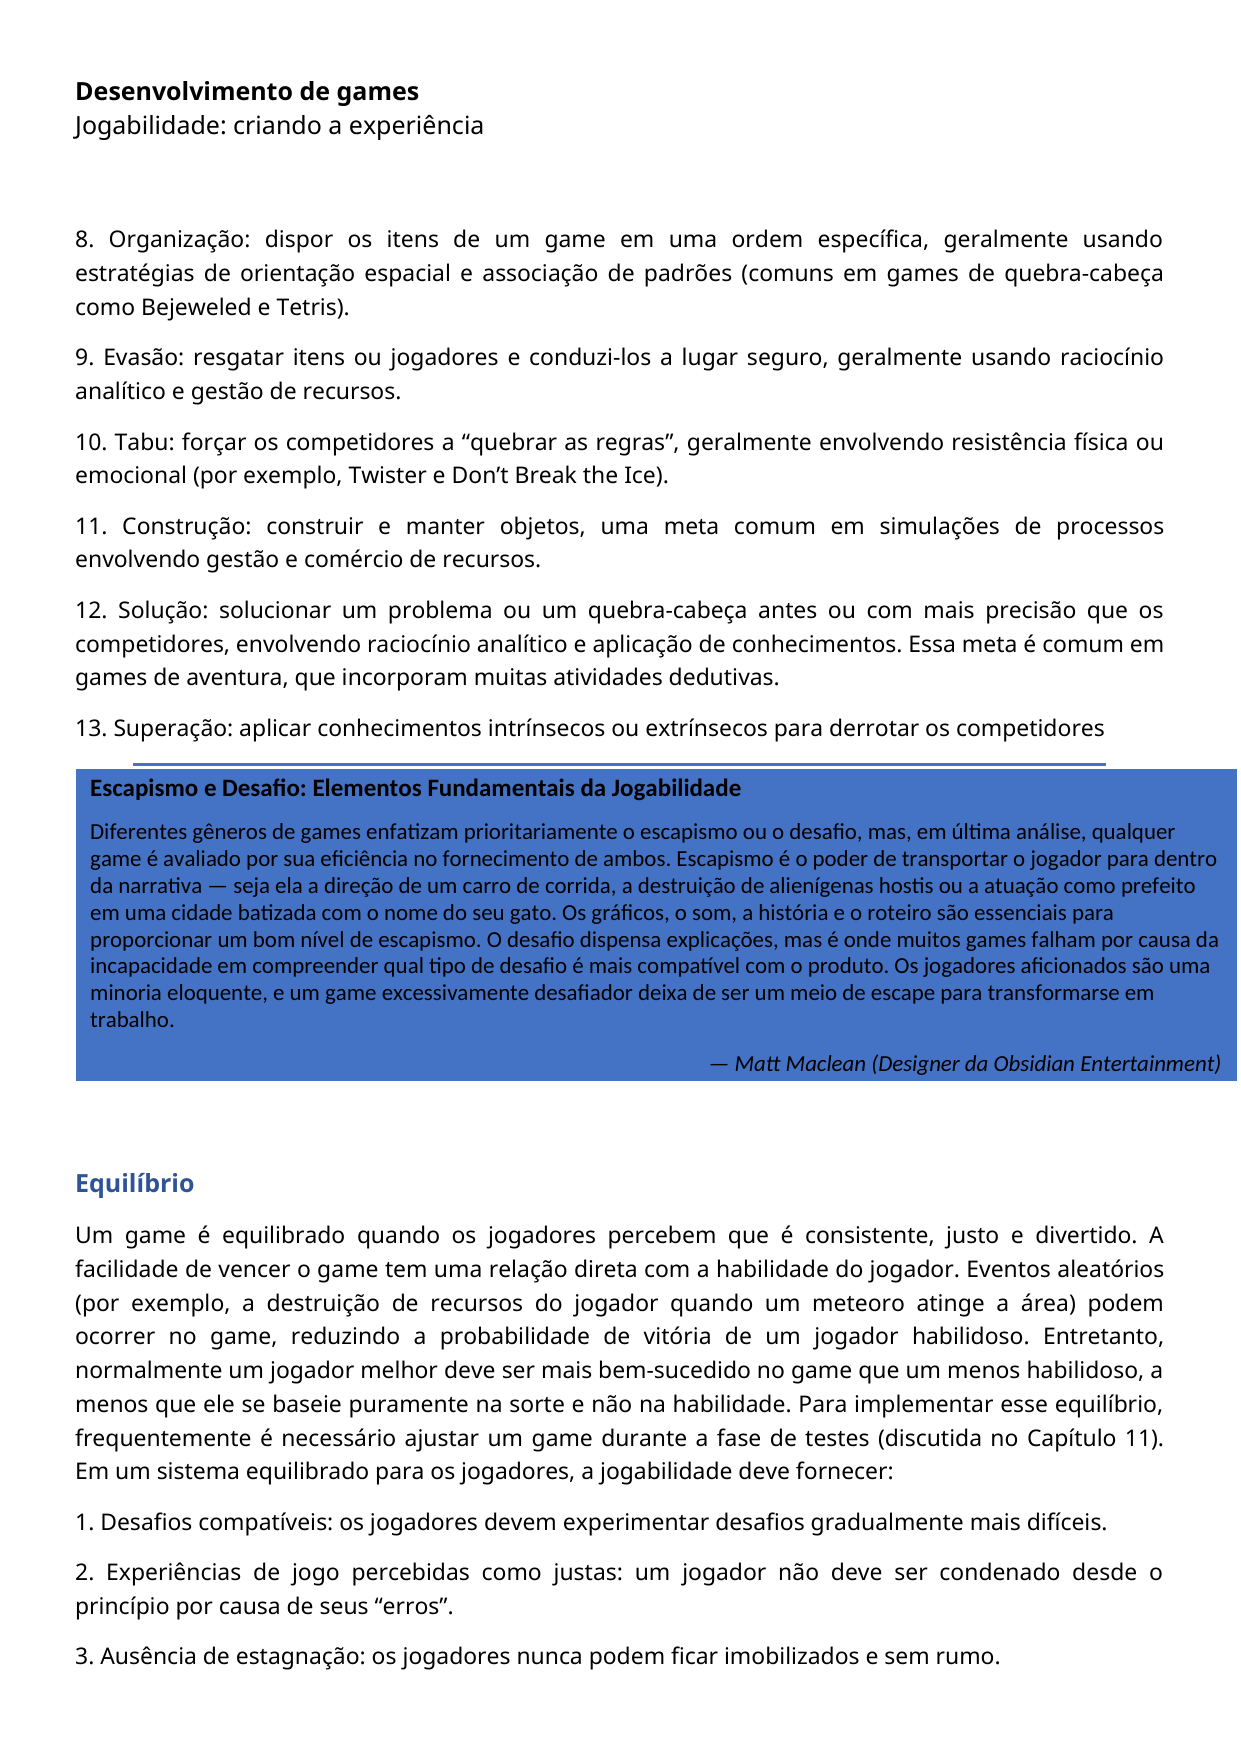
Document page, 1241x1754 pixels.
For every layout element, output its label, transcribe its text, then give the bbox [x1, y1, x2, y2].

text 1. Desafios compatíveis: os jogadores devem experimentar desafios gradualmente mais difíceis. [75, 1506, 1165, 1537]
text 12. Solução: solucionar um problema ou um quebra-cabeça antes ou com mais precisão que os competidores, envolvendo raciocínio analítico e aplicação de conhecimentos. Essa meta é comum em games de aventura, que incorporam muitas atividades dedutivas. [75, 594, 1165, 692]
text Um game é equilibrado quando os jogadores percebem que é consistente, justo e divertido. A facilidade de vencer o game tem uma relação direta com a habilidade do jogador. Eventos aleatórios (por exemplo, a destruição de recursos do jogador quando um meteoro atinge a área) podem ocorrer no game, reduzindo a probabilidade de vitória de um jogador habilidoso. Entretanto, normalmente um jogador melhor deve ser mais bem-sucedido no game que um menos habilidoso, a menos que ele se baseie puramente na sorte e não na habilidade. Para implementar esse equilíbrio, frequentemente é necessário ajustar um game durante a fase de testes (discutida no Capítulo 11). Em um sistema equilibrado para os jogadores, a jogabilidade deve fornecer: [75, 1219, 1165, 1487]
text 10. Tabu: forçar os competidores a “quebrar as regras”, geralmente envolvendo resistência física ou emocional (por exemplo, Twister e Don’t Break the Ice). [75, 425, 1165, 490]
text 8. Organização: dispor os itens de um game em uma ordem específica, geralmente usando estratégias de orientação espacial e associação de padrões (comuns em games de quebra-cabeça como Bejeweled e Tetris). [75, 223, 1165, 322]
text 3. Ausência de estagnação: os jogadores nunca podem ficar imobilizados e sem rumo. [75, 1640, 1165, 1672]
text 9. Evasão: resgatar itens ou jogadores e conduzi-los a lugar seguro, geralmente usando raciocínio analítico e gestão de recursos. [75, 341, 1165, 406]
text 2. Experiências de jogo percebidas como justas: um jogador não deve ser condenado desde o princípio por causa de seus “erros”. [75, 1556, 1165, 1621]
text 13. Superação: aplicar conhecimentos intrínsecos ou extrínsecos para derrotar os competidores [75, 712, 1165, 743]
text 11. Construção: construir e manter objetos, uma meta comum em simulações de processos envolvendo gestão e comércio de recursos. [75, 509, 1165, 574]
text Equilíbrio [75, 1166, 1165, 1200]
